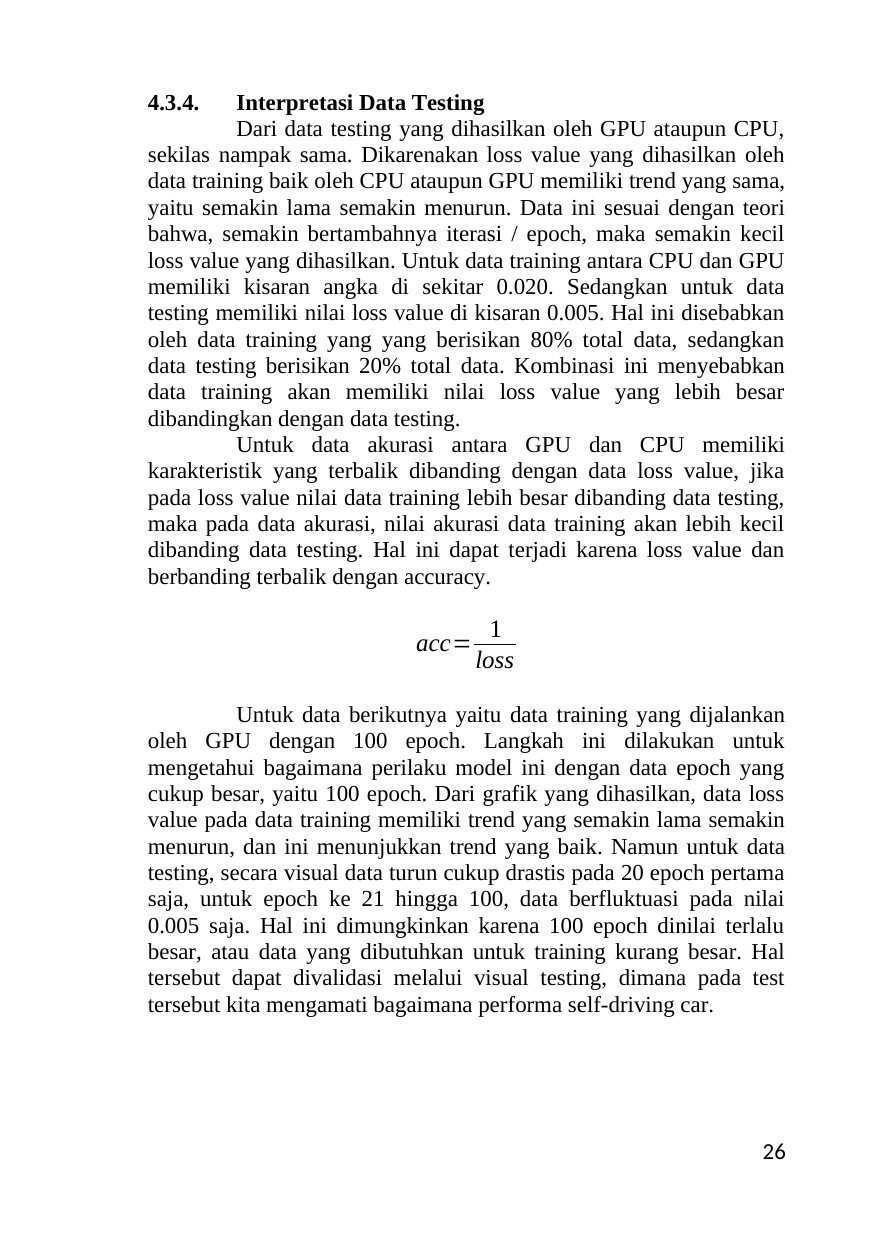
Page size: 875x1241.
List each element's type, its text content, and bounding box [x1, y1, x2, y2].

text Dari data testing yang dihasilkan oleh GPU ataupun CPU, sekilas nampak sama. Dikarenakan loss value yang dihasilkan oleh data training baik oleh CPU ataupun GPU memiliki trend yang sama, yaitu semakin lama semakin menurun. Data ini sesuai dengan teori bahwa, semakin bertambahnya iterasi / epoch, maka semakin kecil loss value yang dihasilkan. Untuk data training antara CPU dan GPU memiliki kisaran angka di sekitar 0.020. Sedangkan untuk data testing memiliki nilai loss value di kisaran 0.005. Hal ini disebabkan oleh data training yang yang berisikan 80% total data, sedangkan data testing berisikan 20% total data. Kombinasi ini menyebabkan data training akan memiliki nilai loss value yang lebih besar dibandingkan dengan data testing. [148, 115, 786, 431]
text Untuk data berikutnya yaitu data training yang dijalankan oleh GPU dengan 100 epoch. Langkah ini dilakukan untuk mengetahui bagaimana perilaku model ini dengan data epoch yang cukup besar, yaitu 100 epoch. Dari grafik yang dihasilkan, data loss value pada data training memiliki trend yang semakin lama semakin menurun, dan ini menunjukkan trend yang baik. Namun untuk data testing, secara visual data turun cukup drastis pada 20 epoch pertama saja, untuk epoch ke 21 hingga 100, data berfluktuasi pada nilai 0.005 saja. Hal ini dimungkinkan karena 100 epoch dinilai terlalu besar, atau data yang dibutuhkan untuk training kurang besar. Hal tersebut dapat divalidasi melalui visual testing, dimana pada test tersebut kita mengamati bagaimana performa self-driving car. [148, 701, 786, 1017]
text Interpretasi Data Testing [148, 88, 786, 115]
text Untuk data akurasi antara GPU dan CPU memiliki karakteristik yang terbalik dibanding dengan data loss value, jika pada loss value nilai data training lebih besar dibanding data testing, maka pada data akurasi, nilai akurasi data training akan lebih kecil dibanding data testing. Hal ini dapat terjadi karena loss value dan berbanding terbalik dengan accuracy. [148, 431, 786, 589]
